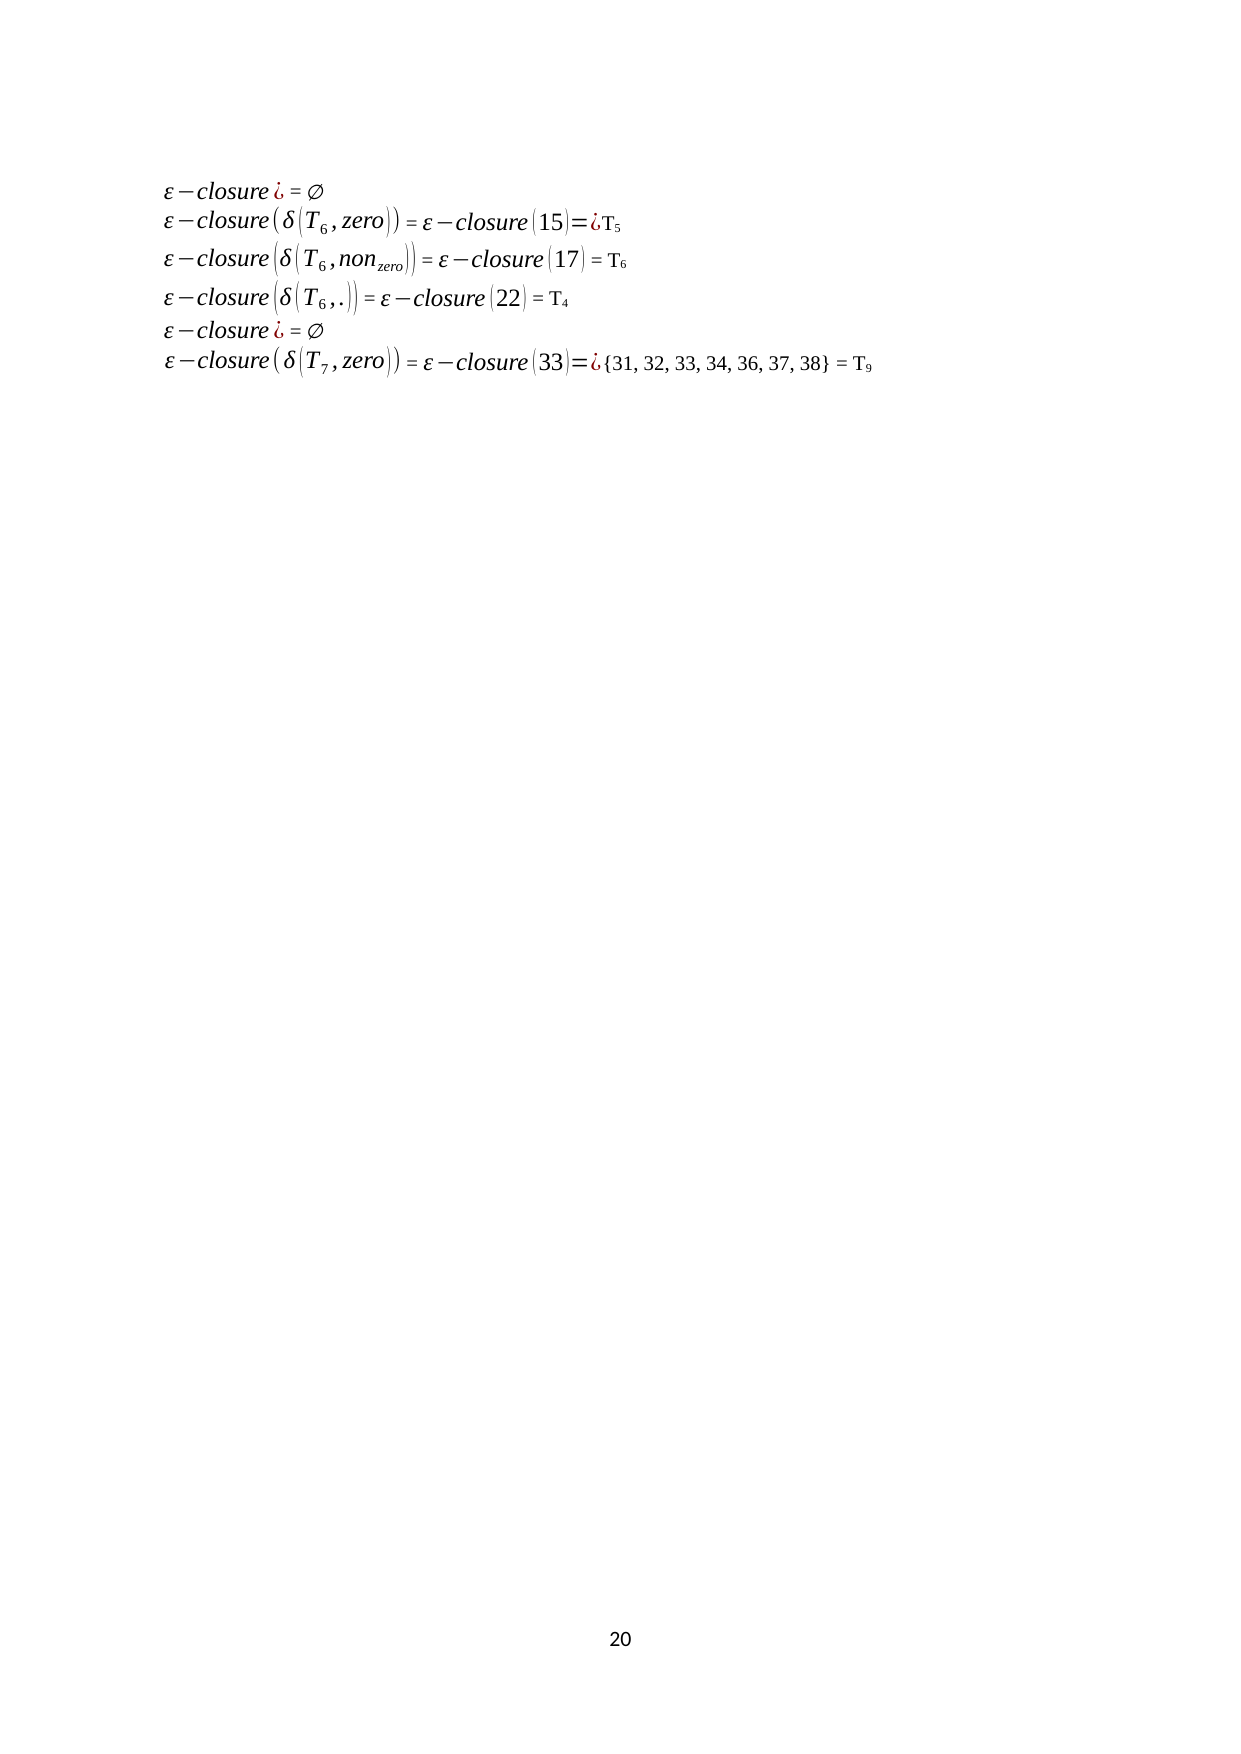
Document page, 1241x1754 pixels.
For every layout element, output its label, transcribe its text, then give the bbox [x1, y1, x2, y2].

table_cell = = T5 = = T6 = = T4 = [150, 177, 1067, 345]
text = {31, 32, 33, 34, 36, 37, 38} = T9 [165, 345, 1090, 380]
